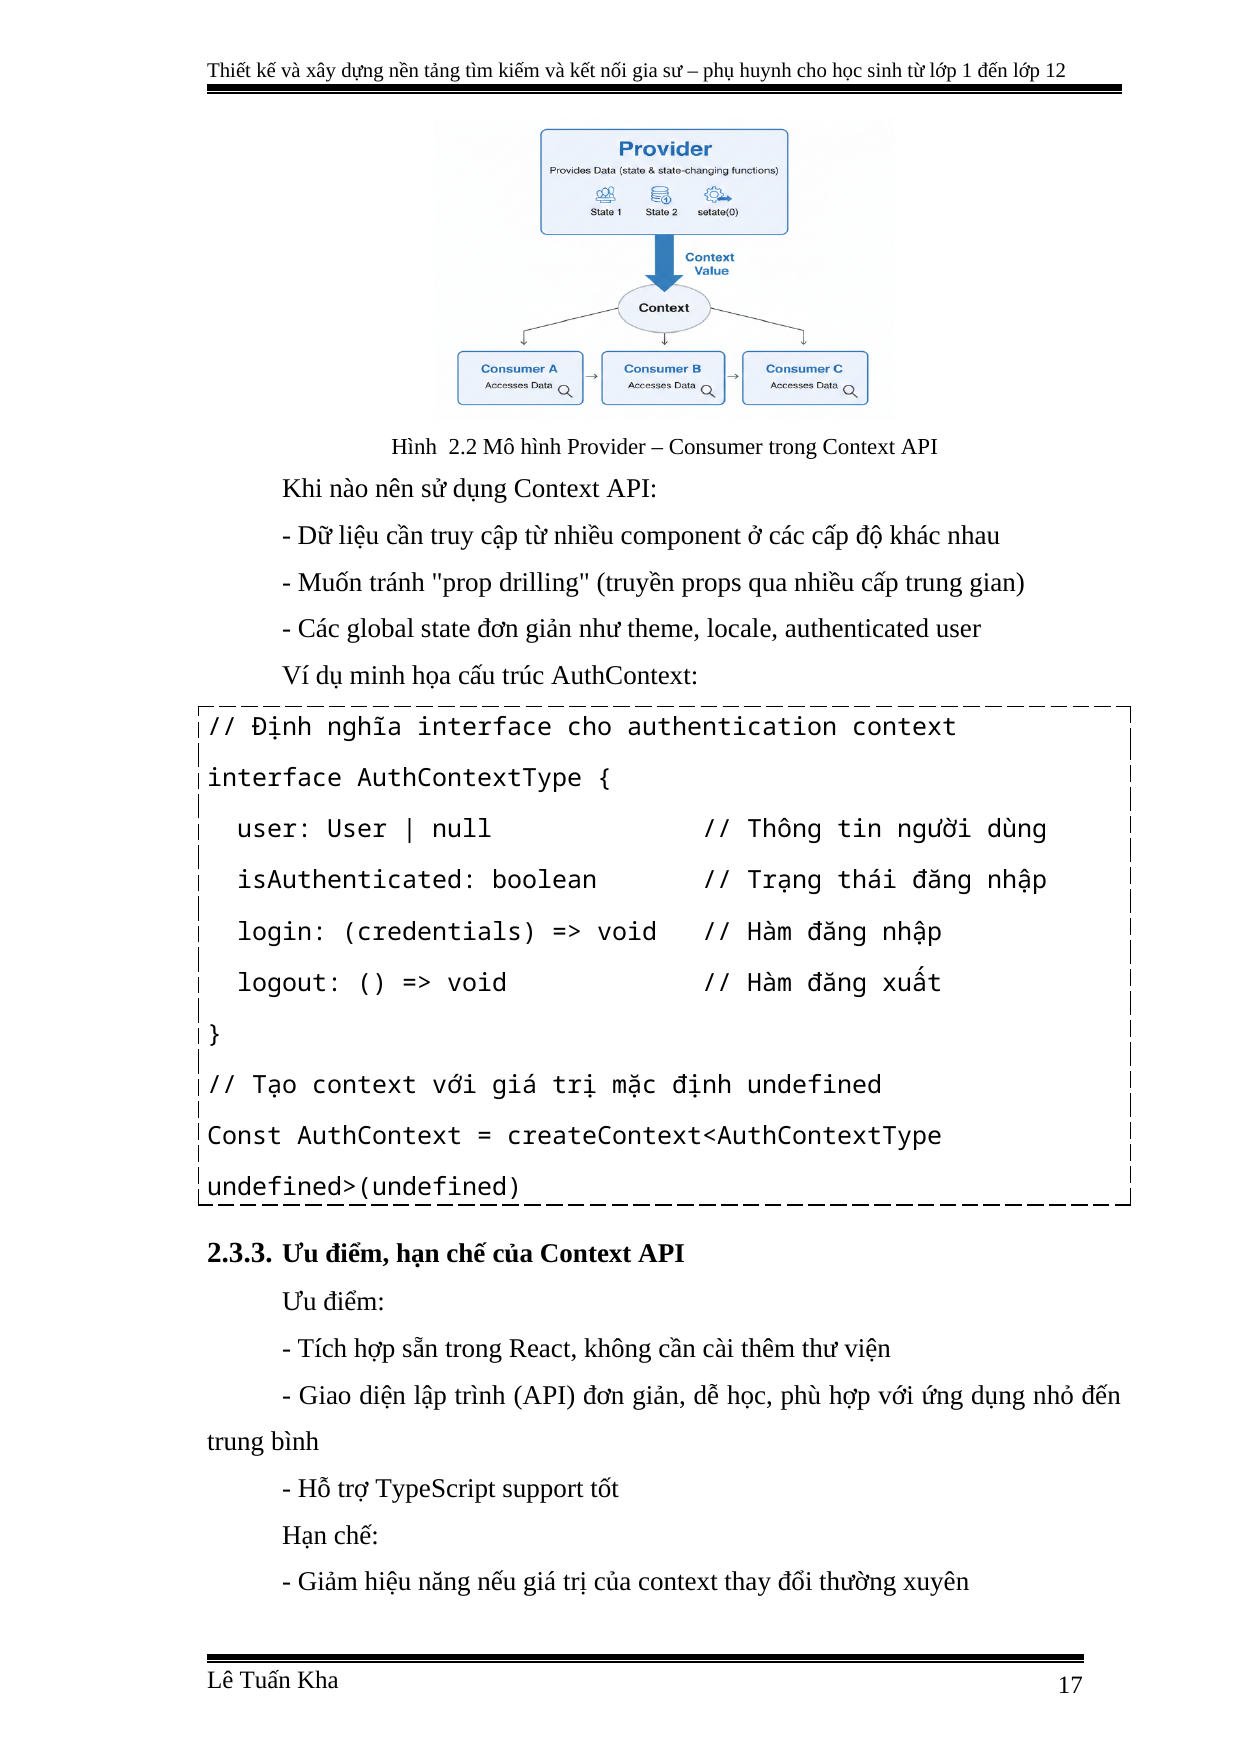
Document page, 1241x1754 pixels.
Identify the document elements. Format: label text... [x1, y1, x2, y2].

text - Muốn tránh "prop drilling" (truyền props qua nhiều cấp trung gian) [207, 566, 1122, 597]
text - Hỗ trợ TypeScript support tốt [207, 1472, 1122, 1503]
text - Dữ liệu cần truy cập từ nhiều component ở các cấp độ khác nhau [207, 519, 1122, 550]
text // Tạo context với giá trị mặc định undefined [197, 1063, 1131, 1100]
text Ví dụ minh họa cấu trúc AuthContext: [207, 659, 1122, 690]
text - Các global state đơn giản như theme, locale, authenticated user [207, 613, 1122, 644]
text Hình 2.2 Mô hình Provider – Consumer trong Context API [207, 433, 1122, 459]
text login: (credentials) => void // Hàm đăng nhập [197, 910, 1131, 947]
text - Giao diện lập trình (API) đơn giản, dễ học, phù hợp với ứng dụng nhỏ đến trung bình [207, 1379, 1122, 1457]
text Khi nào nên sử dụng Context API: [207, 473, 1122, 504]
text user: User | null // Thông tin người dùng [197, 808, 1131, 845]
text // Định nghĩa interface cho authentication context [197, 706, 1131, 743]
text } [197, 1012, 1131, 1049]
text Hạn chế: [207, 1519, 1122, 1550]
text - Tích hợp sẵn trong React, không cần cài thêm thư viện [207, 1332, 1122, 1363]
text logout: () => void // Hàm đăng xuất [197, 961, 1131, 998]
text isAuthenticated: boolean // Trạng thái đăng nhập [197, 859, 1131, 896]
text interface AuthContextType { [197, 757, 1131, 794]
subtitle Ưu điểm, hạn chế của Context API [207, 1235, 1122, 1269]
text - Giảm hiệu năng nếu giá trị của context thay đổi thường xuyên [207, 1565, 1122, 1597]
text Const AuthContext = createContext<AuthContextType undefined>(undefined) [197, 1114, 1131, 1206]
text Ưu điểm: [207, 1285, 1122, 1317]
picture [433, 118, 896, 421]
